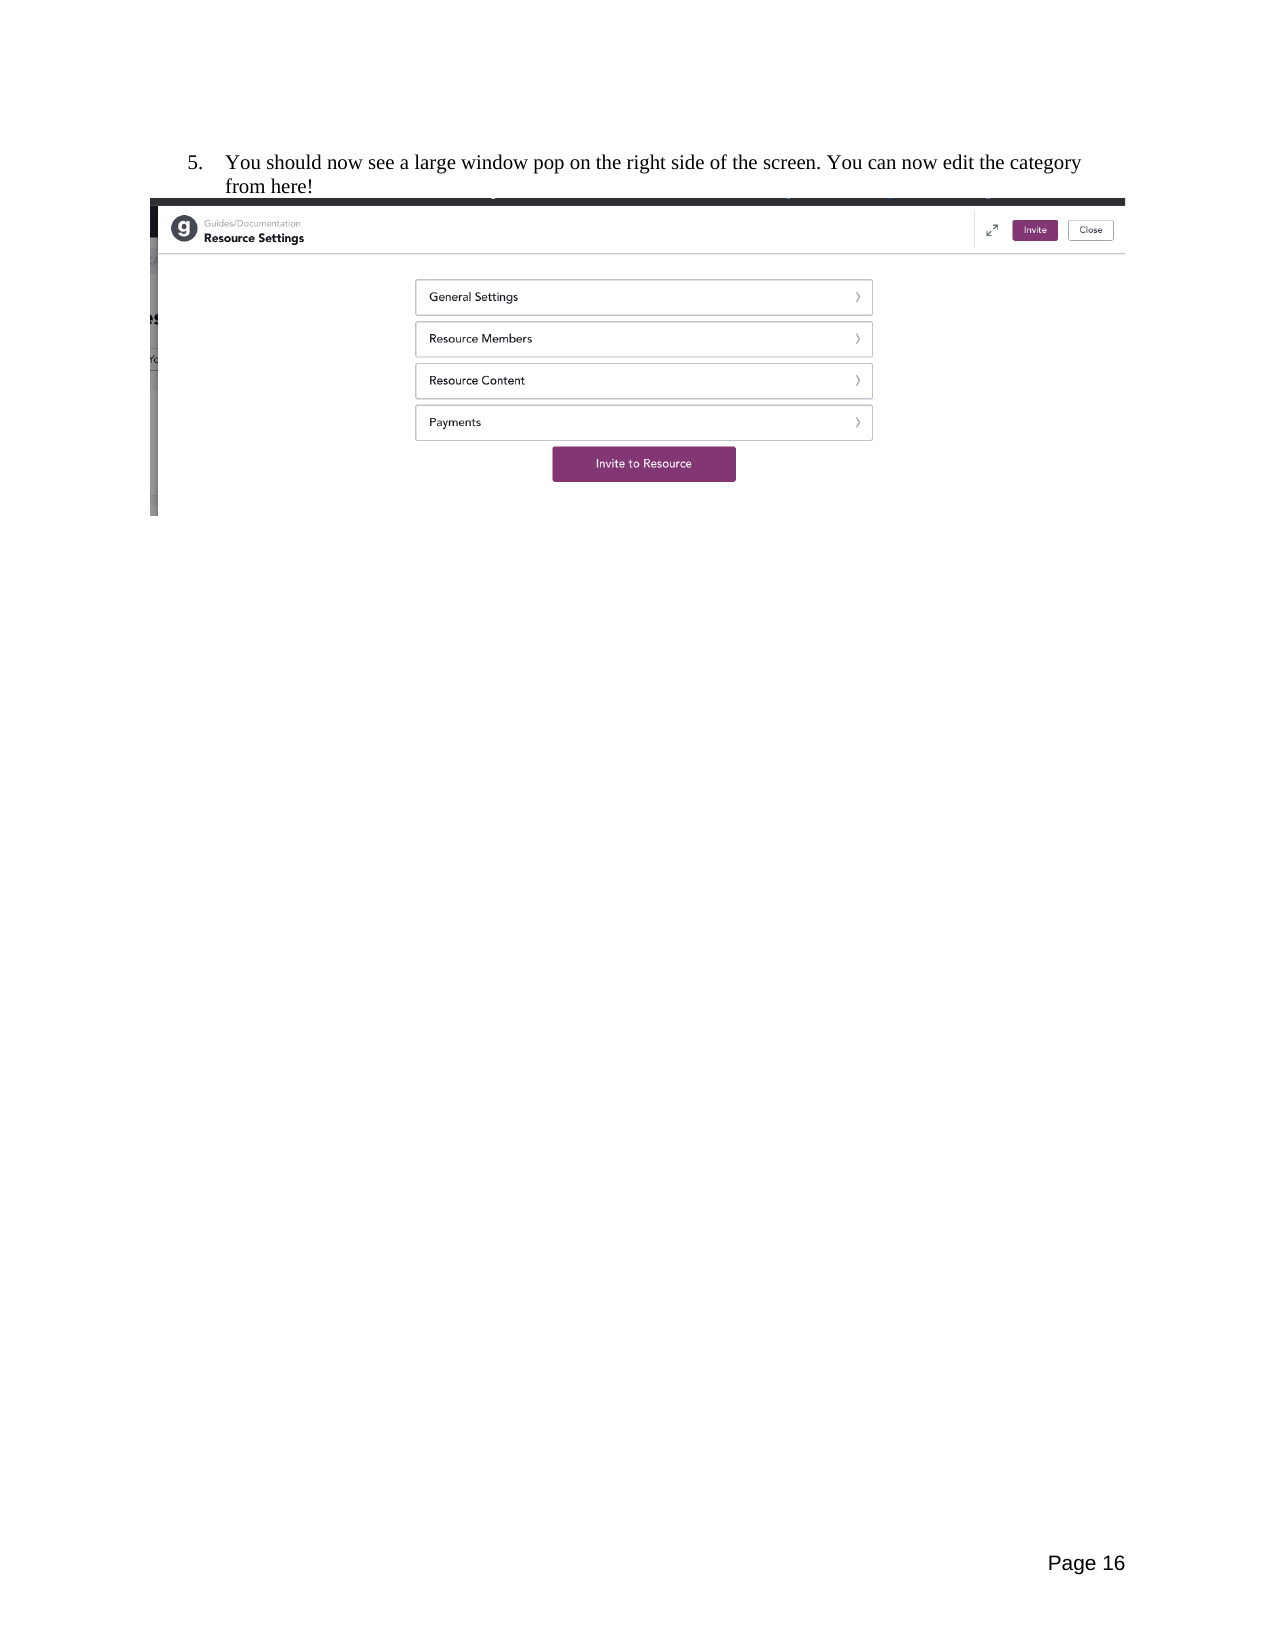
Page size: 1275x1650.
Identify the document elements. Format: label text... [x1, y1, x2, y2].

picture [150, 198, 1125, 516]
list You should now see a large window pop on the right side of the screen. You can now edit the category from here! [187, 150, 1125, 198]
